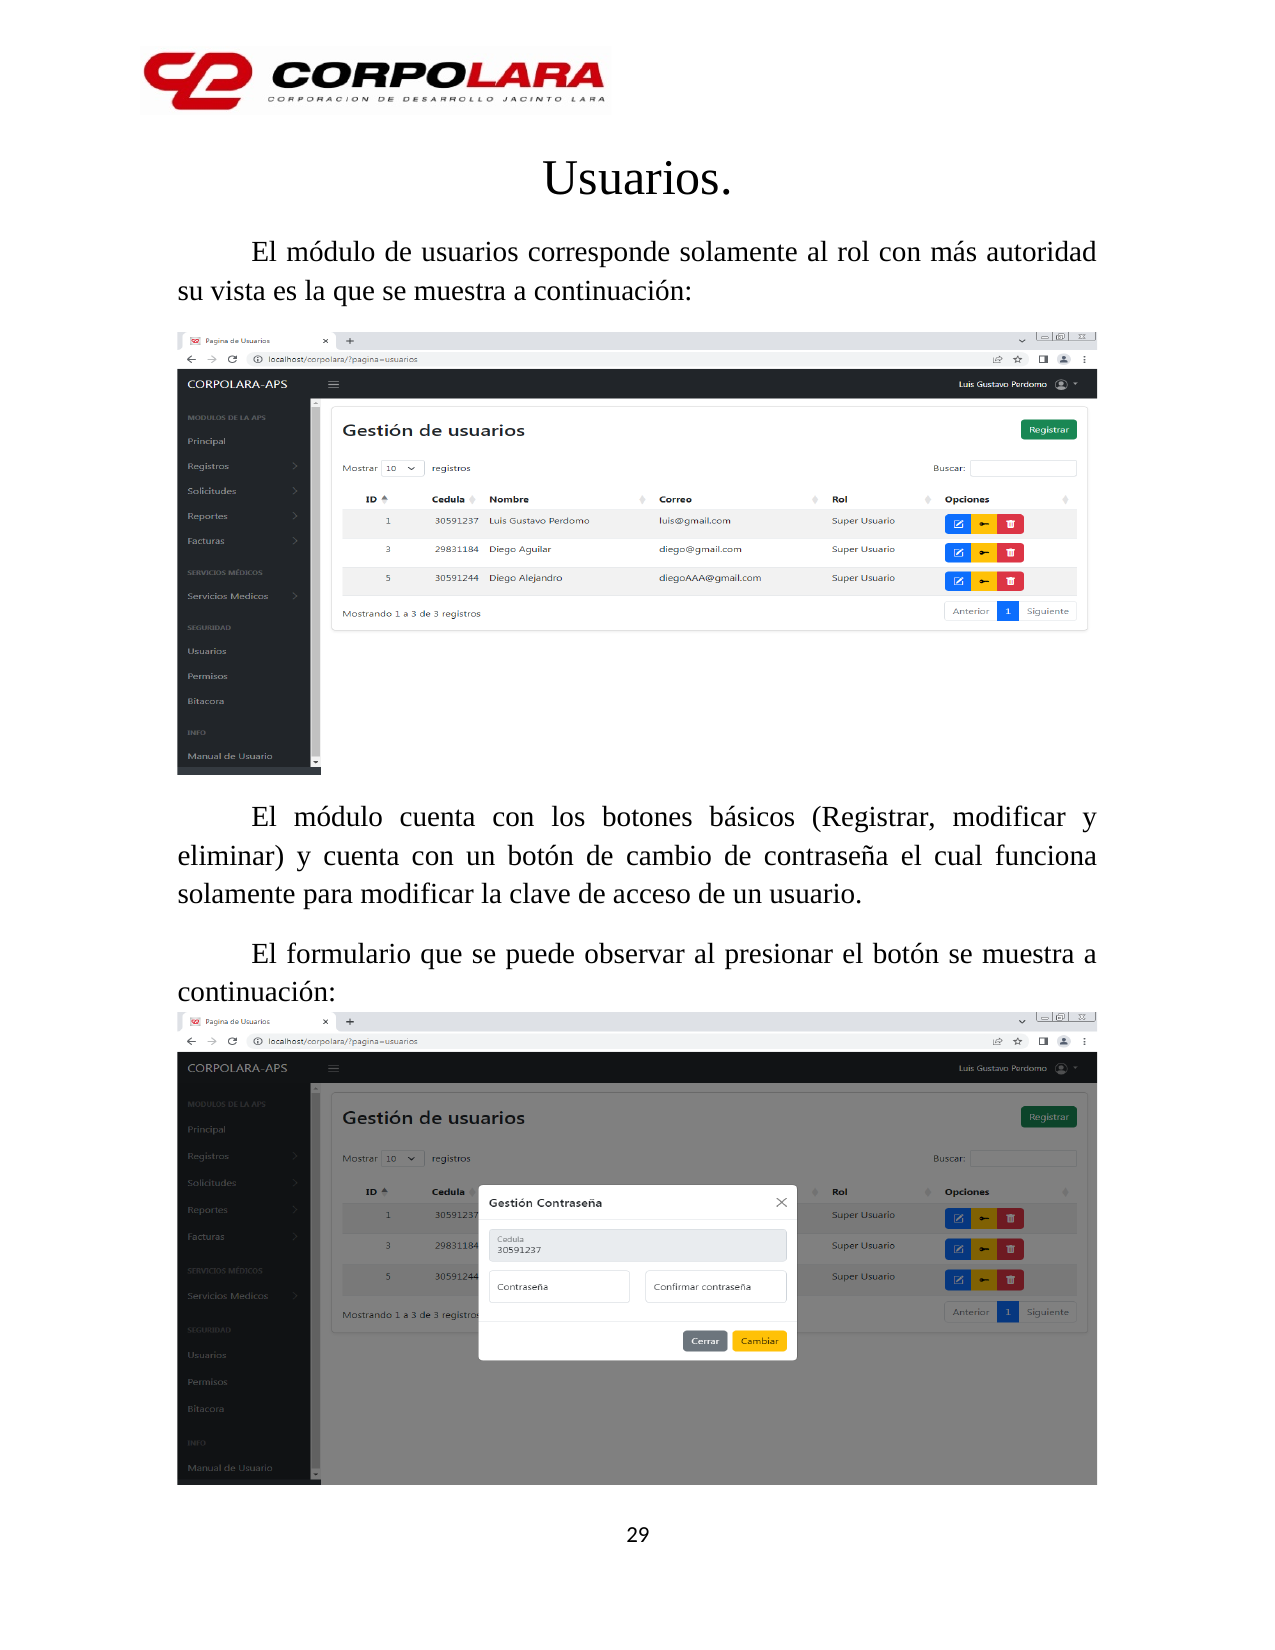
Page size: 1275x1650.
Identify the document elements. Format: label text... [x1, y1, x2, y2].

text Usuarios. [177, 148, 1098, 205]
text El formulario que se puede observar al presionar el botón se muestra a continuación: [177, 936, 1098, 1012]
picture [140, 46, 612, 115]
text El módulo cuenta con los botones básicos (Registrar, modificar y eliminar) y cuenta con un botón de cambio de contraseña el cual funciona solamente para modificar la clave de acceso de un usuario. [177, 799, 1098, 910]
picture [177, 1012, 1098, 1485]
picture [177, 332, 1098, 775]
text El módulo de usuarios corresponde solamente al rol con más autoridad su vista es la que se muestra a continuación: [177, 234, 1098, 307]
